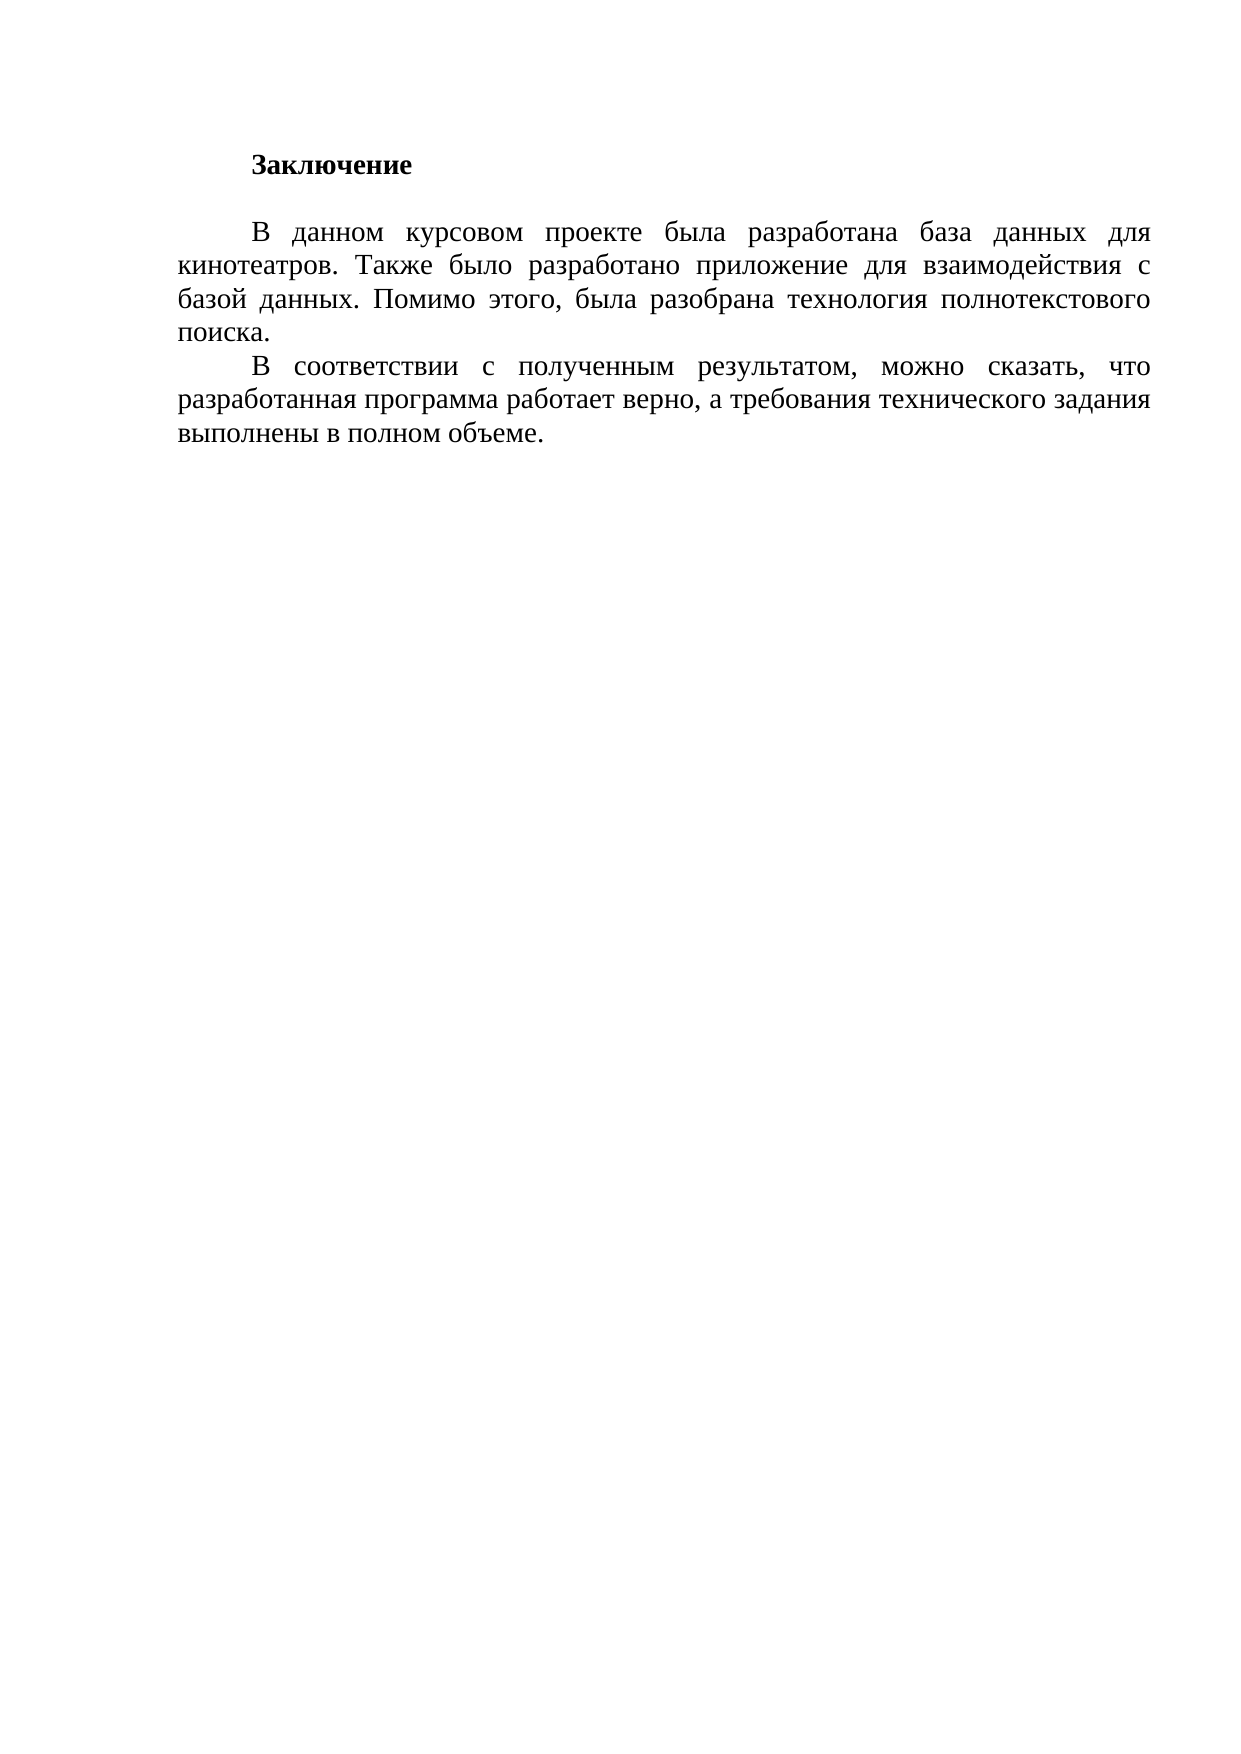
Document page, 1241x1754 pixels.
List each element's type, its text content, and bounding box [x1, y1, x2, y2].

text Заключение [177, 147, 1152, 180]
text В соответствии с полученным результатом, можно сказать, что разработанная программа работает верно, а требования технического задания выполнены в полном объеме. [177, 348, 1152, 449]
text В данном курсовом проекте была разработана база данных для кинотеатров. Также было разработано приложение для взаимодействия с базой данных. Помимо этого, была разобрана технология полнотекстового поиска. [177, 214, 1152, 348]
